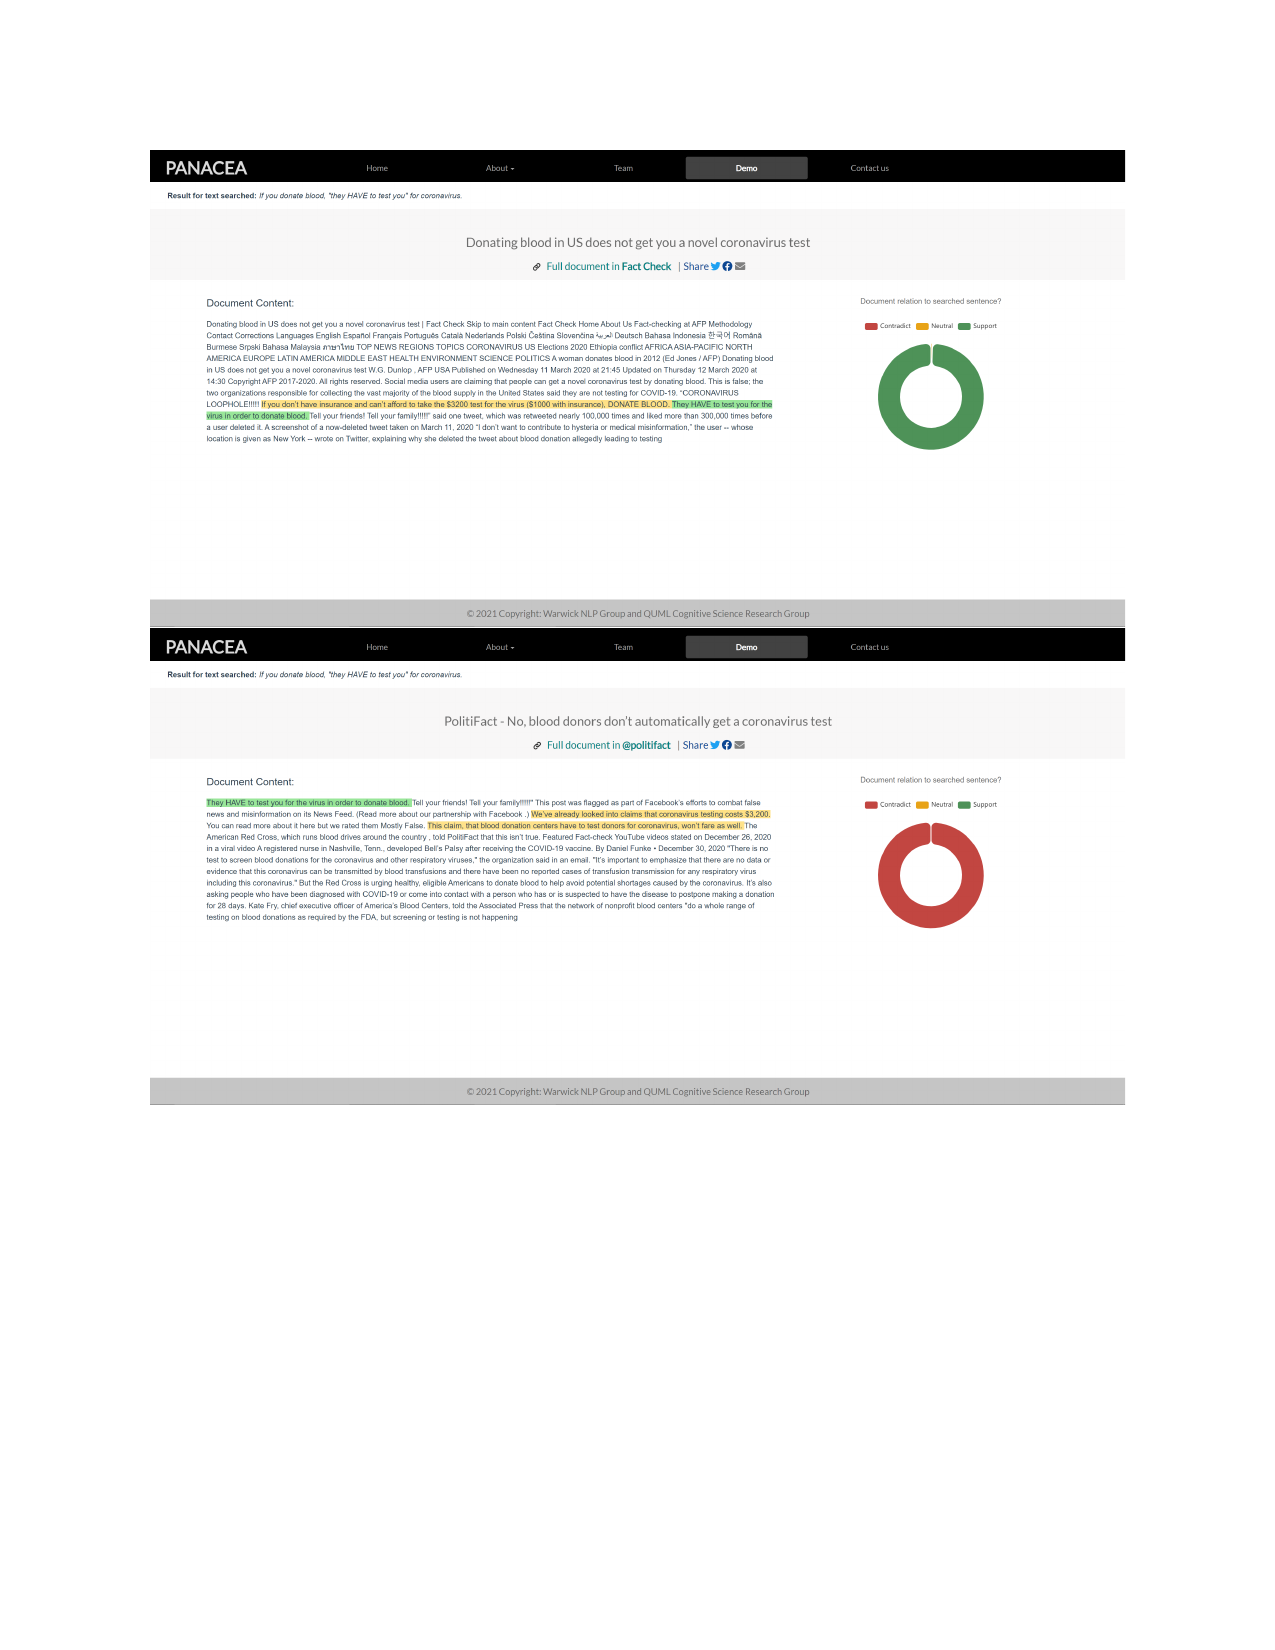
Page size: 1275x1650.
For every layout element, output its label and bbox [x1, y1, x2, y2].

picture [150, 150, 1125, 627]
picture [150, 628, 1125, 1105]
